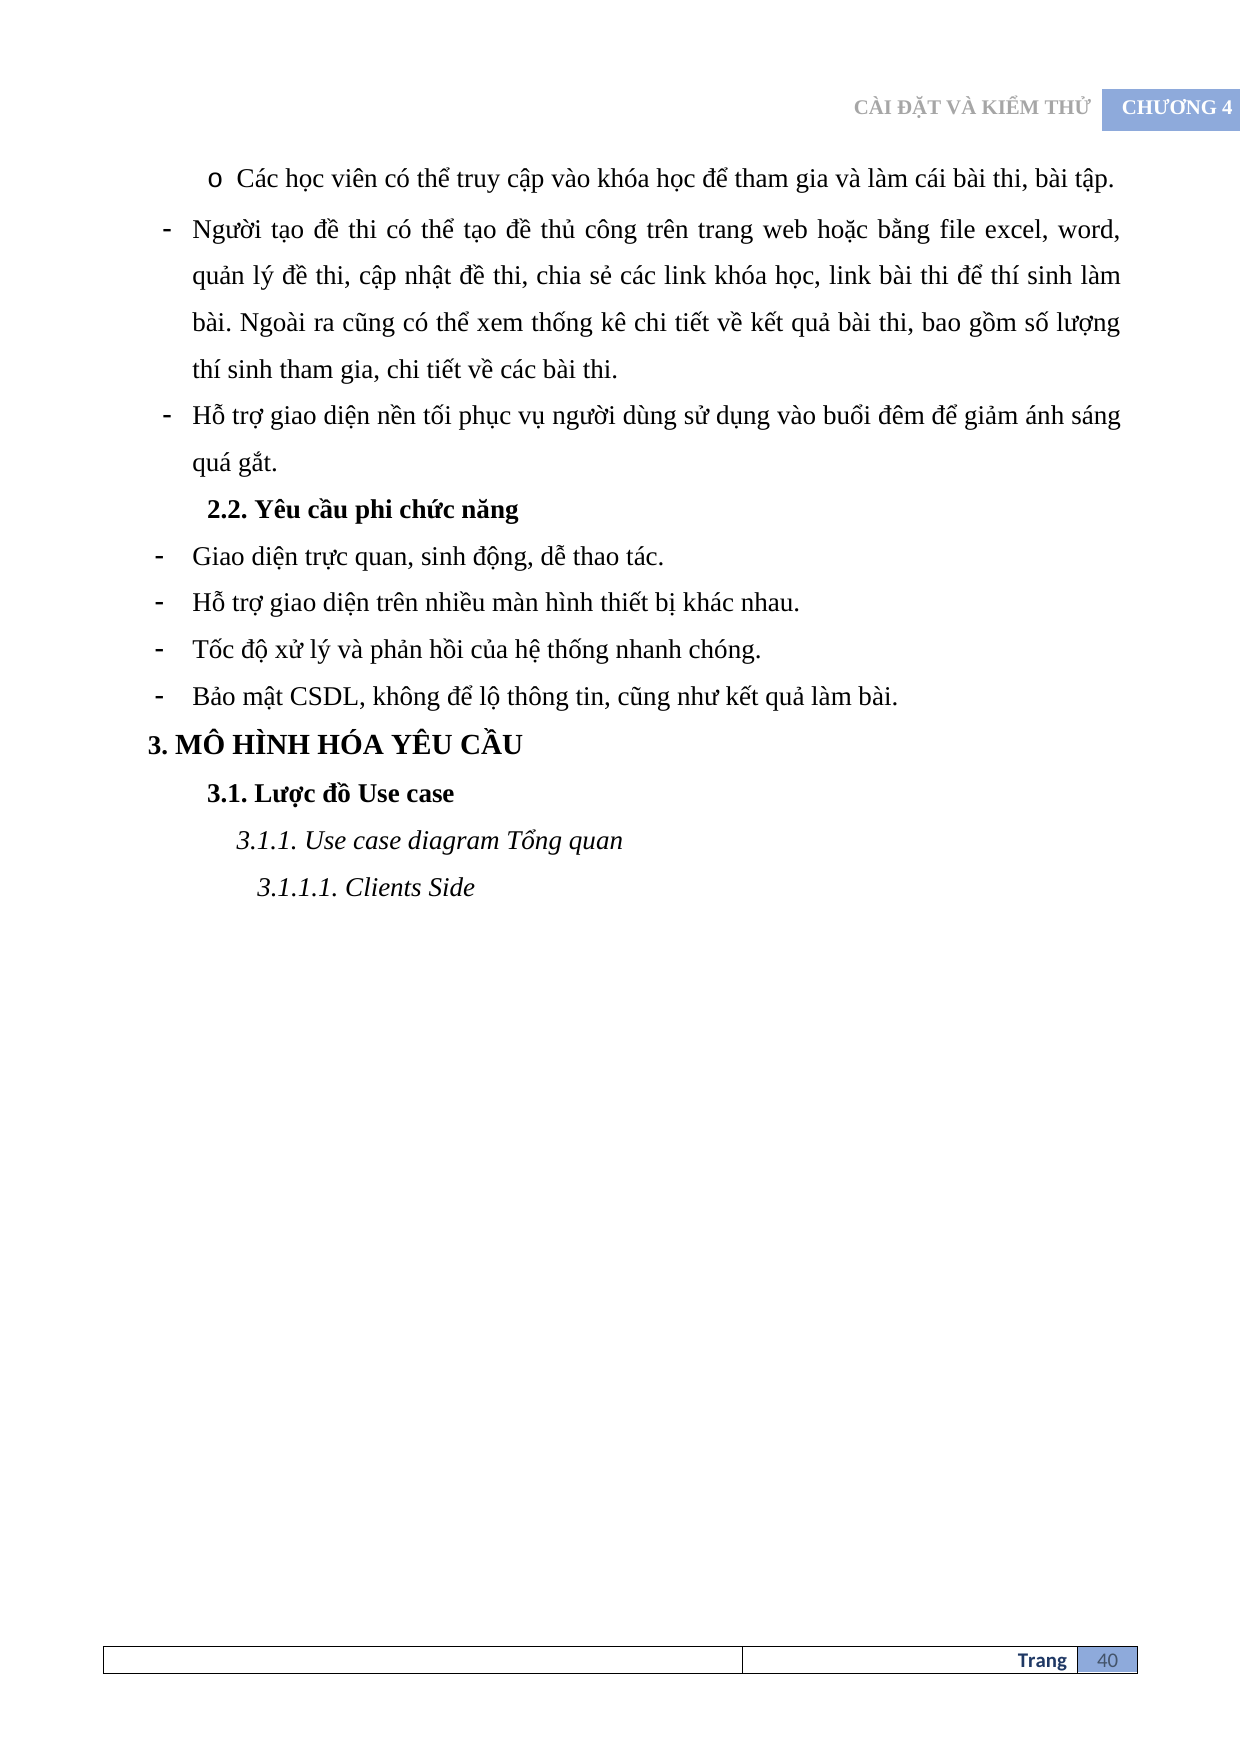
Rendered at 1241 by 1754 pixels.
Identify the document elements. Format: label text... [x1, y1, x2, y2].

list Yêu cầu phi chức năng [207, 493, 1122, 524]
list MÔ HÌNH HÓA YÊU CẦU [148, 727, 1122, 761]
list Giao diện trực quan, sinh động, dễ thao tác. [154, 539, 1122, 571]
list Tốc độ xử lý và phản hồi của hệ thống nhanh chóng. [154, 633, 1122, 664]
list Các học viên có thể truy cập vào khóa học để tham gia và làm cái bài thi, bài tập. [207, 163, 1122, 196]
list Lược đồ Use case [207, 777, 1122, 808]
list Hỗ trợ giao diện trên nhiều màn hình thiết bị khác nhau. [154, 586, 1122, 618]
list Hỗ trợ giao diện nền tối phục vụ người dùng sử dụng vào buổi đêm để giảm ánh sáng quá gắt. [162, 399, 1122, 477]
list Người tạo đề thi có thể tạo đề thủ công trên trang web hoặc bằng file excel, word, quản lý đề thi, cập nhật đề thi, chia sẻ các link khóa học, link bài thi để thí sinh làm bài. Ngoài ra cũng có thể xem thống kê chi tiết về kết quả bài thi, bao gồm số lượng thí sinh tham gia, chi tiết về các bài thi. [162, 213, 1122, 384]
list Clients Side [257, 871, 1122, 902]
list Use case diagram Tổng quan [236, 824, 1122, 855]
list Bảo mật CSDL, không để lộ thông tin, cũng như kết quả làm bài. [154, 680, 1122, 711]
